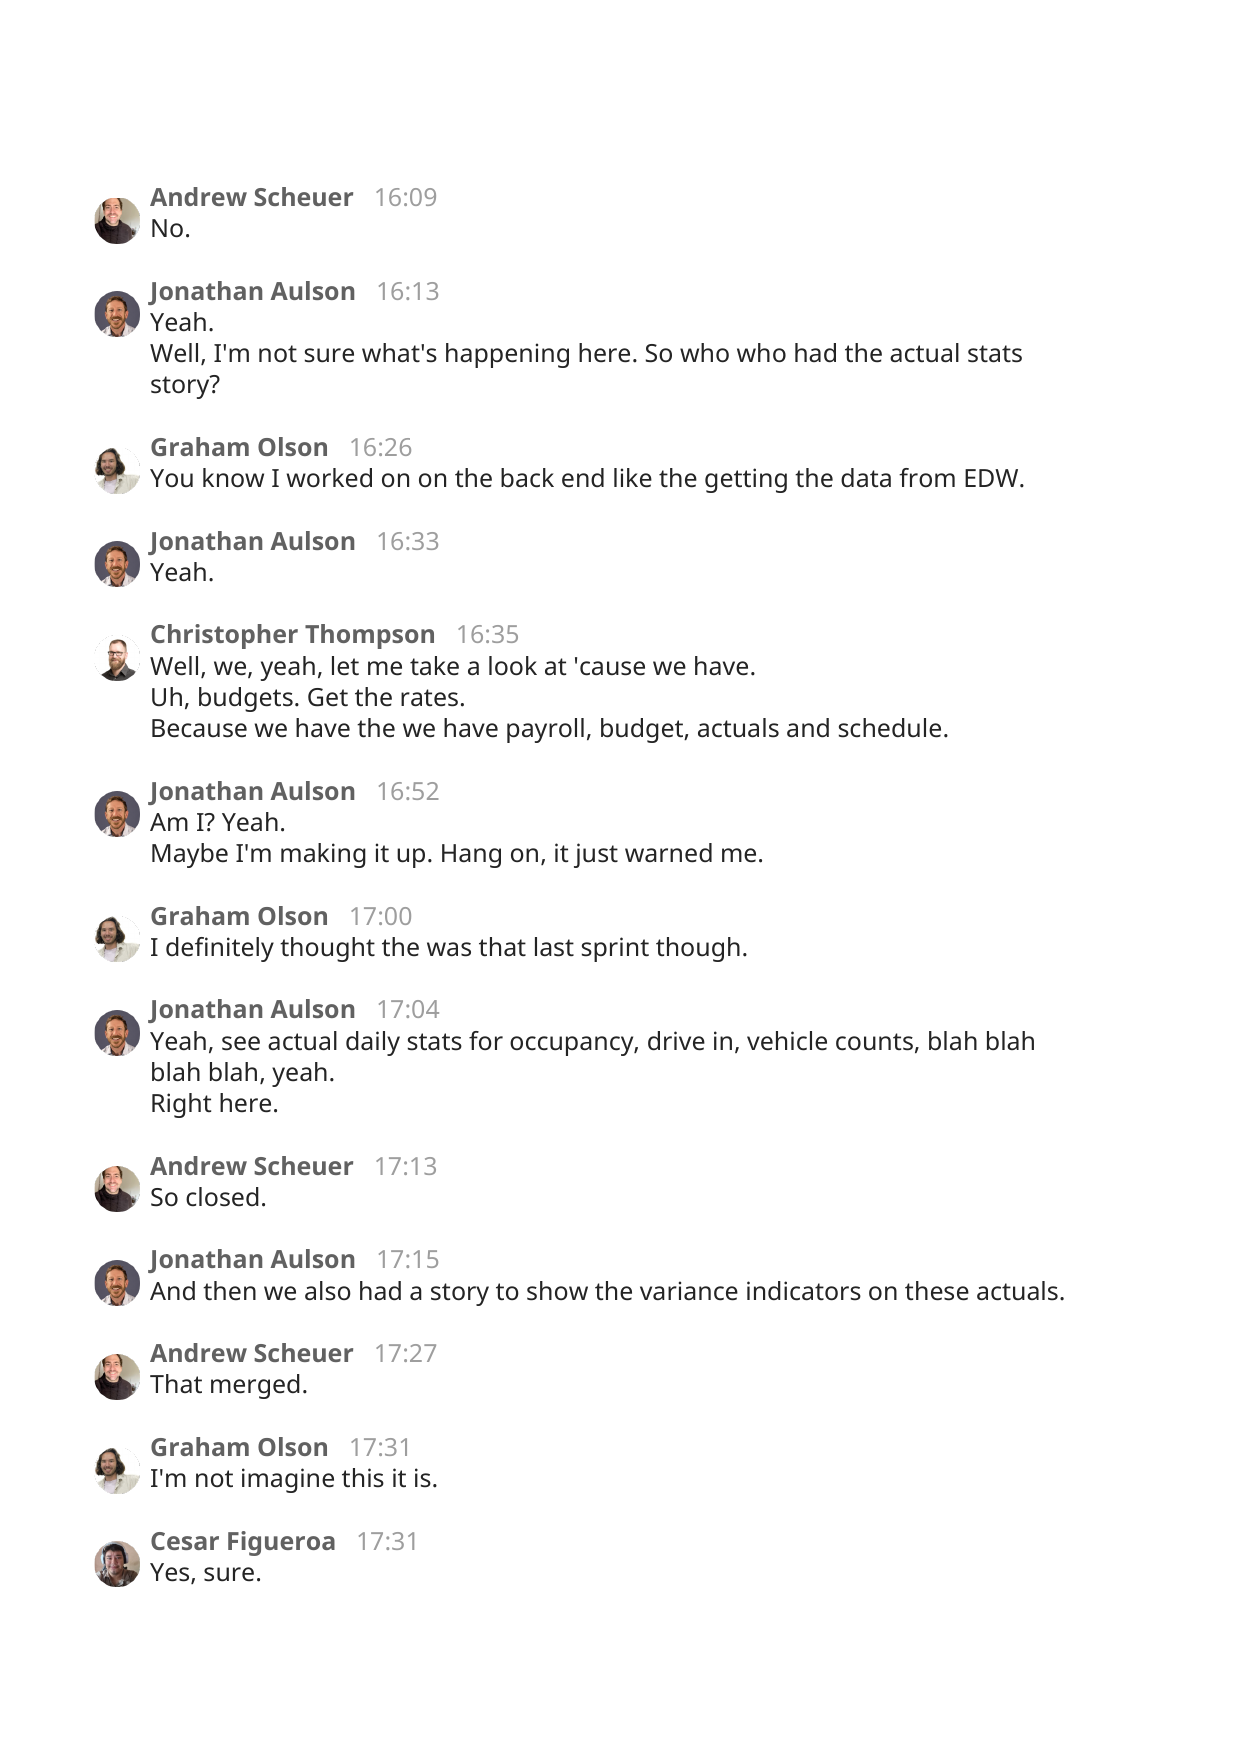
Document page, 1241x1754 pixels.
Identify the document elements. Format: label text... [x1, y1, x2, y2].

text Jonathan Aulson 16:52 Am I? Yeah. Maybe I'm making it up. Hang on, it just warned me. [150, 744, 1090, 869]
text Graham Olson 17:31 I'm not imagine this it is. [150, 1400, 1090, 1494]
picture [94, 291, 140, 337]
text Graham Olson 16:26 You know I worked on on the back end like the getting the data from EDW. [150, 400, 1090, 494]
text Jonathan Aulson 17:15 And then we also had a story to show the variance indicators on these actuals. [150, 1212, 1090, 1306]
text Andrew Scheuer 17:27 That merged. [150, 1306, 1090, 1400]
picture [94, 541, 140, 587]
text Jonathan Aulson 16:13 Yeah. Well, I'm not sure what's happening here. So who who had the actual stats story? [150, 244, 1090, 400]
text Graham Olson 17:00 I definitely thought the was that last sprint though. [150, 869, 1090, 962]
text Andrew Scheuer 17:13 So closed. [150, 1119, 1090, 1212]
picture [94, 1166, 140, 1212]
picture [94, 198, 140, 244]
text Christopher Thompson 16:35 Well, we, yeah, let me take a look at 'cause we have. Uh, budgets. Get the rates. Because we have the we have payroll, budget, actuals and schedule. [150, 587, 1090, 744]
text Jonathan Aulson 16:33 Yeah. [150, 494, 1090, 587]
picture [94, 1448, 140, 1494]
text Jonathan Aulson 17:04 Yeah, see actual daily stats for occupancy, drive in, vehicle counts, blah blah blah blah, yeah. Right here. [150, 962, 1090, 1119]
picture [94, 916, 140, 962]
picture [94, 1260, 140, 1306]
picture [94, 635, 140, 681]
picture [94, 1541, 140, 1587]
picture [94, 448, 140, 494]
text Cesar Figueroa 17:31 Yes, sure. [150, 1494, 1090, 1587]
picture [94, 1010, 140, 1056]
text Andrew Scheuer 16:09 No. [150, 150, 1090, 244]
picture [94, 1354, 140, 1400]
picture [94, 791, 140, 837]
